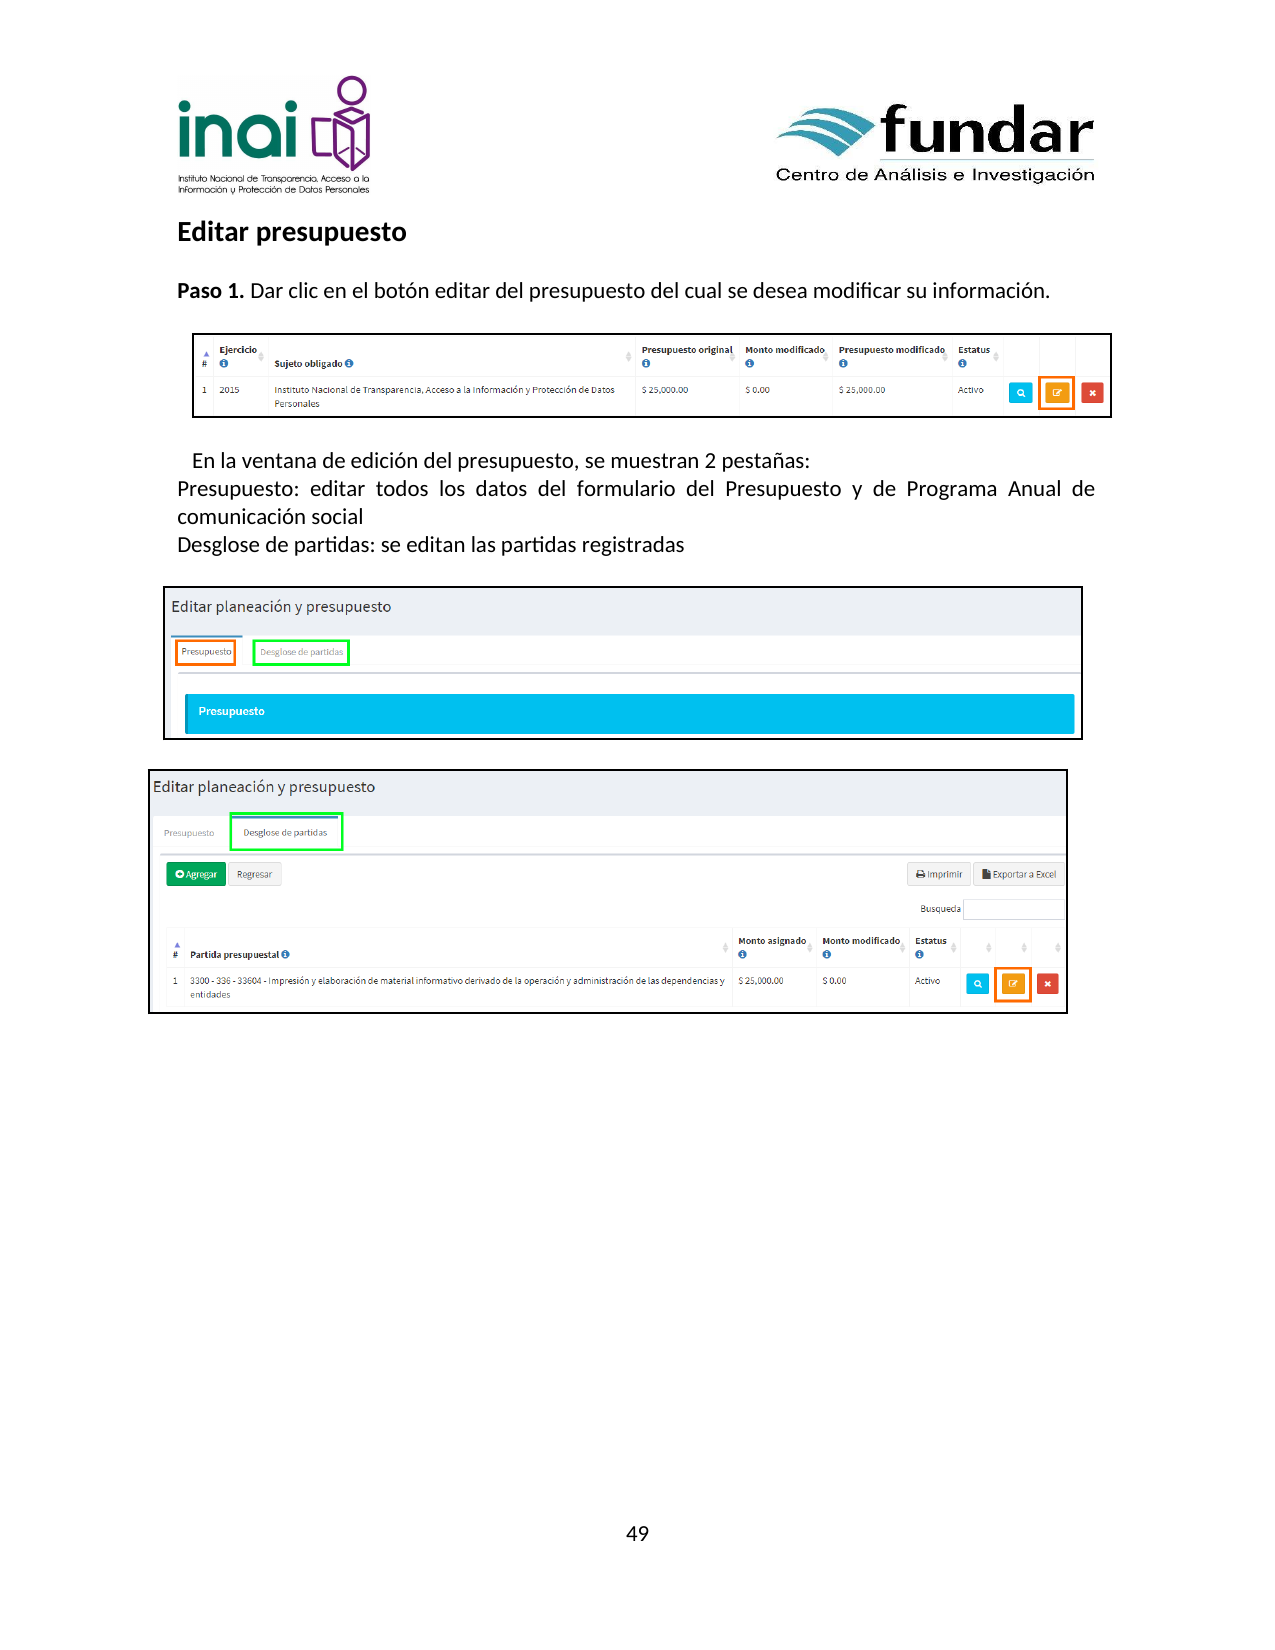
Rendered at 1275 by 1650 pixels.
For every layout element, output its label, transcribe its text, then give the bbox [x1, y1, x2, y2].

text Presupuesto: editar todos los datos del formulario del Presupuesto y de Programa Anual de comunicación social [177, 474, 1098, 530]
picture [177, 75, 371, 195]
picture [194, 335, 1110, 416]
subtitle Editar presupuesto [177, 213, 1098, 249]
picture [150, 771, 1066, 1012]
text Paso 1. Dar clic en el botón editar del presupuesto del cual se desea modificar su información. [177, 277, 1098, 305]
picture [165, 588, 1081, 738]
text Desglose de partidas: se editan las partidas registradas [177, 530, 1098, 558]
picture [773, 100, 1099, 186]
text En la ventana de edición del presupuesto, se muestran 2 pestañas: [192, 446, 1098, 474]
